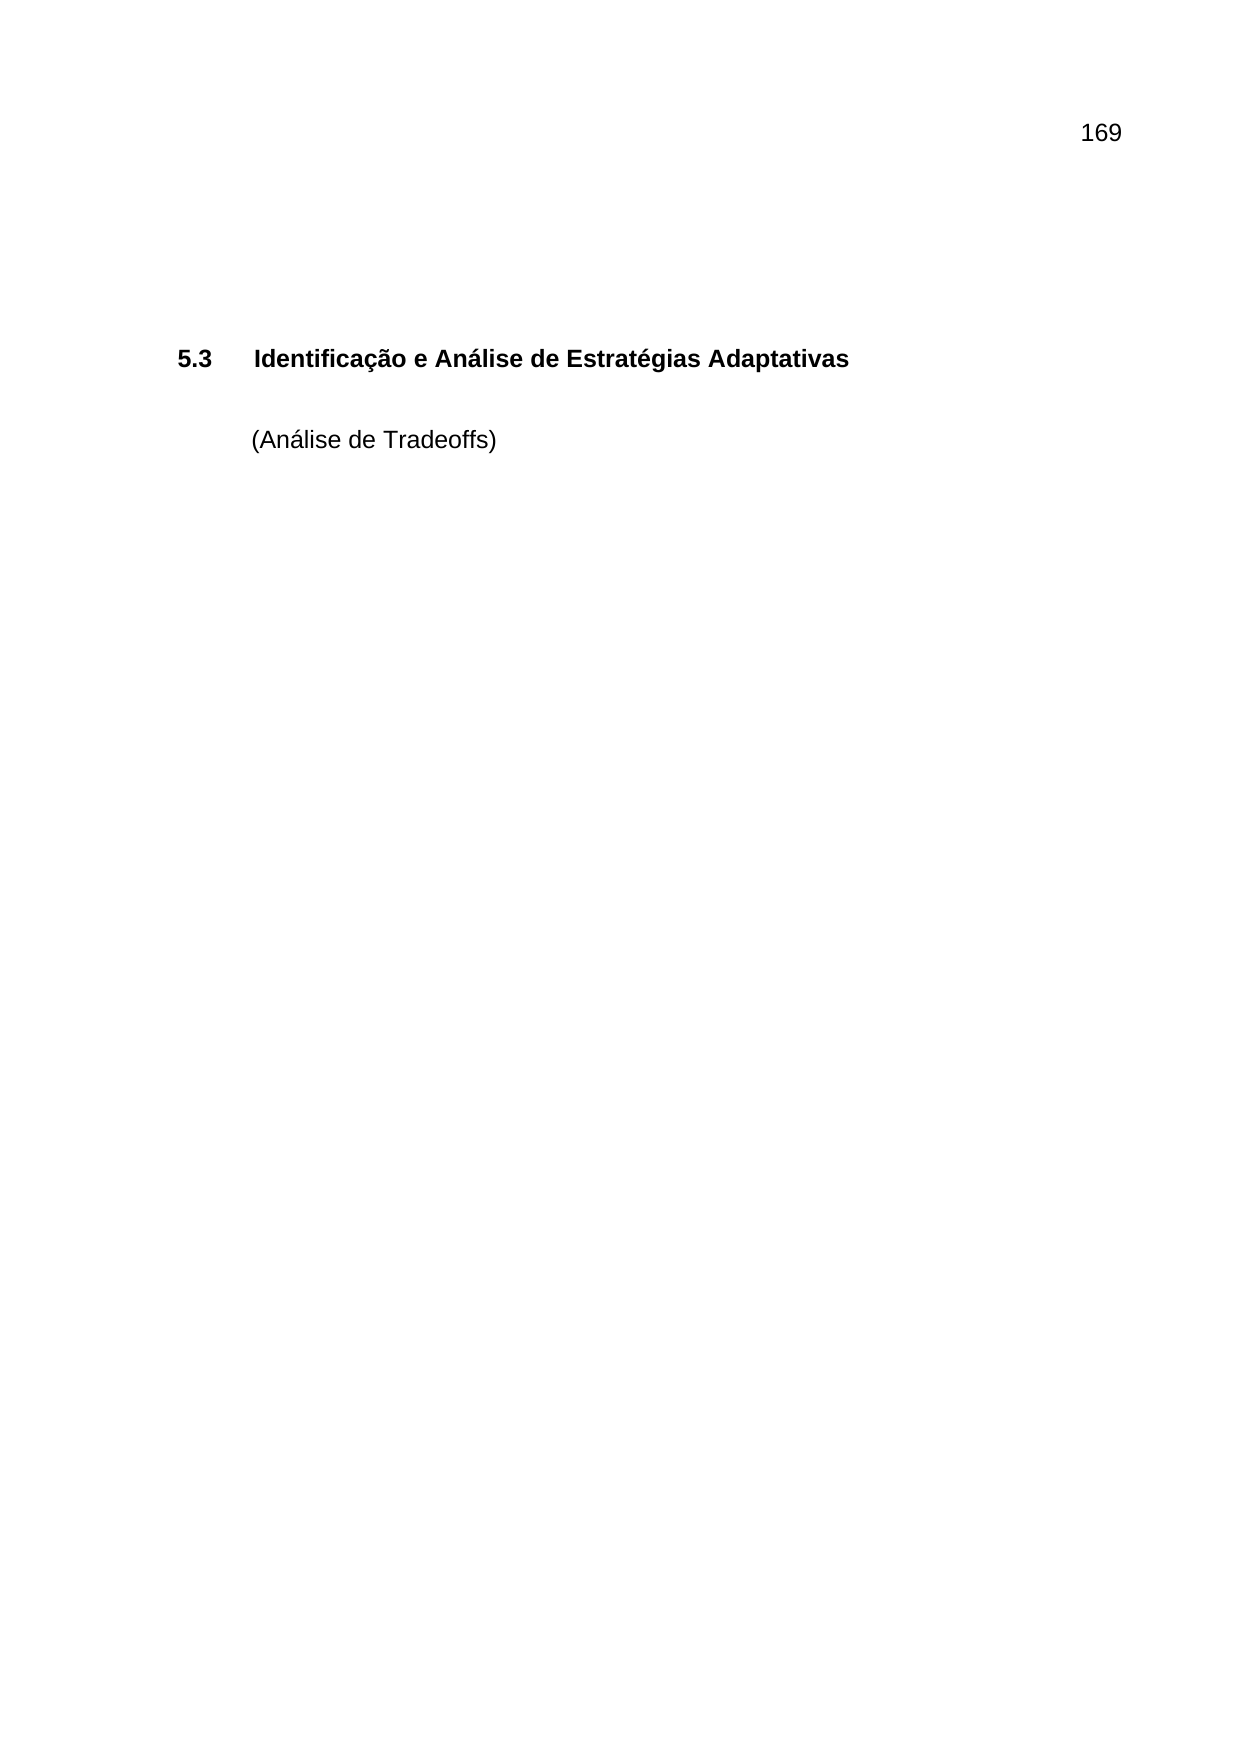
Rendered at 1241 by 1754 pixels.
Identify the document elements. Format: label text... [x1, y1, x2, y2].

text (Análise de Tradeoffs) [177, 425, 1122, 453]
subtitle Identificação e Análise de Estratégias Adaptativas [177, 344, 1122, 373]
